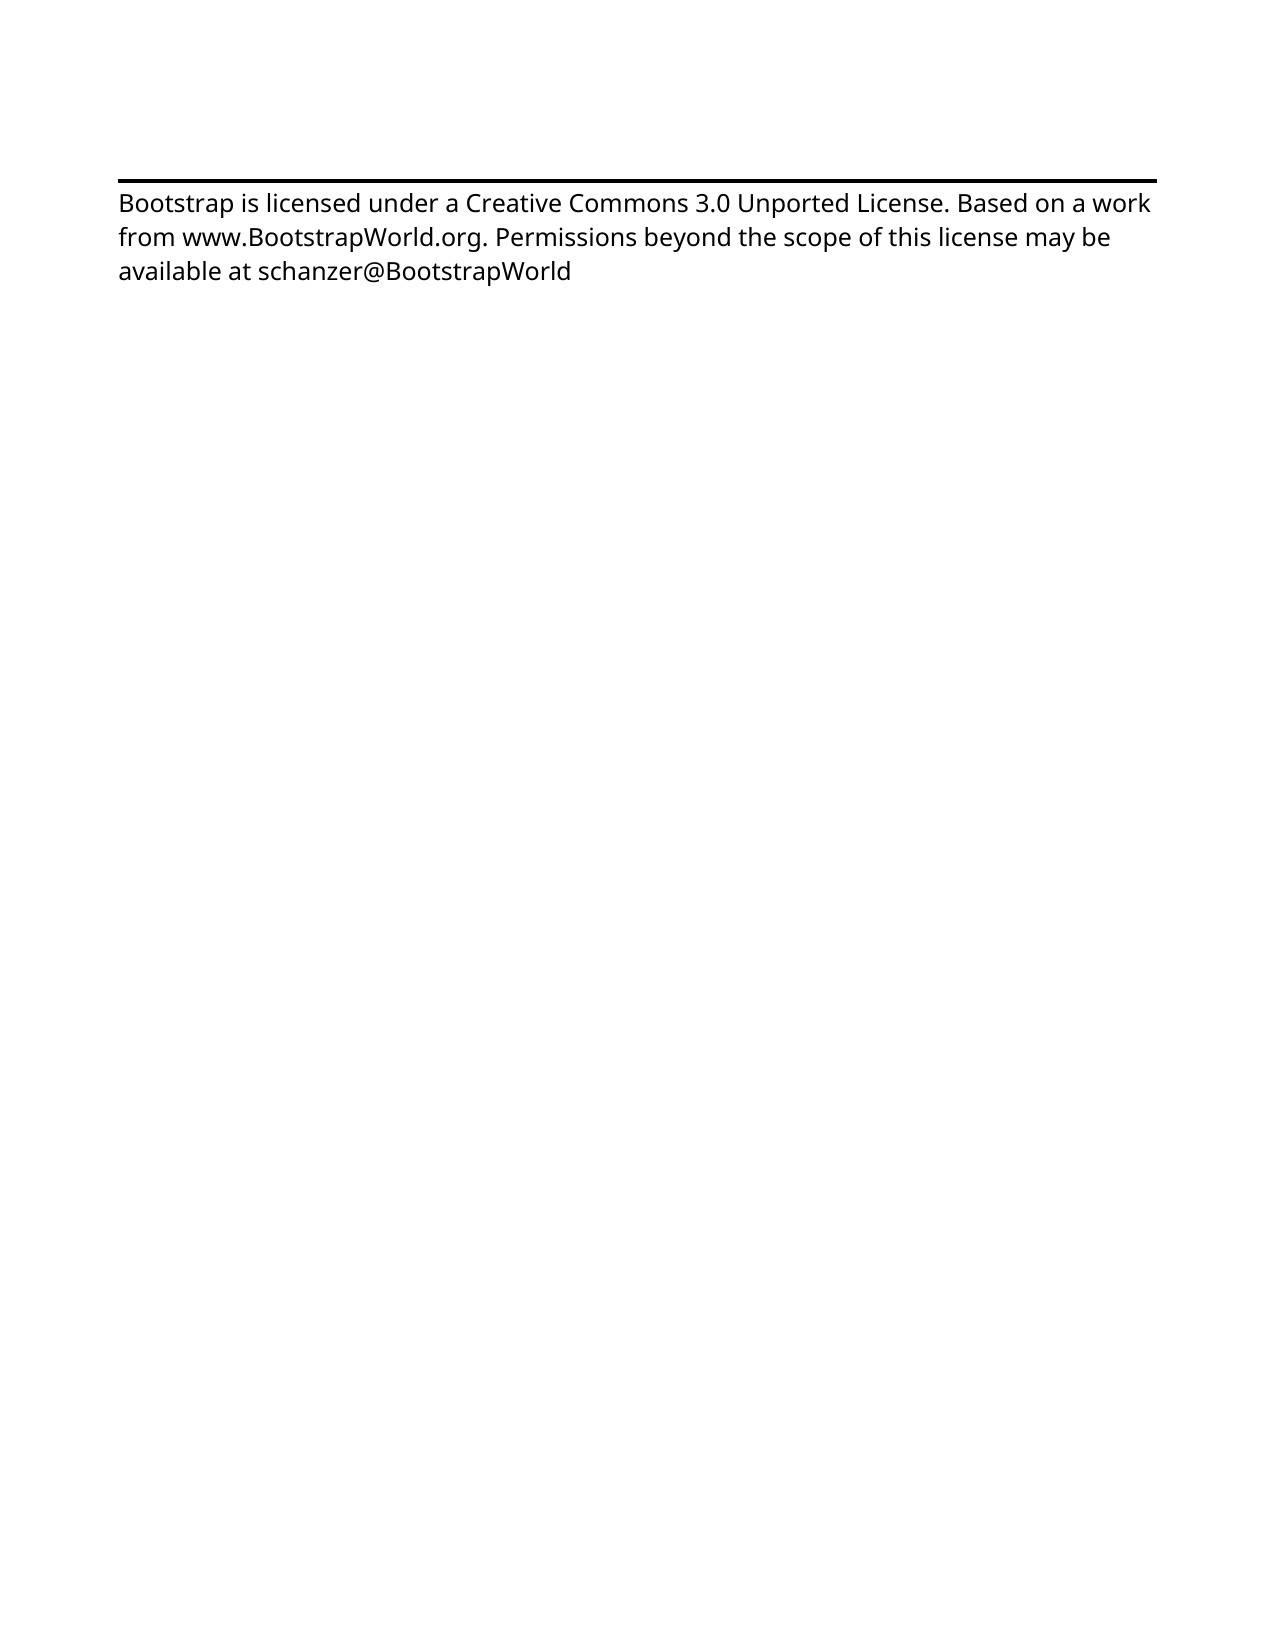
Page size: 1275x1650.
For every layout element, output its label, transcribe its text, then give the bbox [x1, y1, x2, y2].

text Bootstrap is licensed under a Creative Commons 3.0 Unported License. Based on a work from www.BootstrapWorld.org. Permissions beyond the scope of this license may be available at schanzer@BootstrapWorld [118, 183, 1157, 287]
